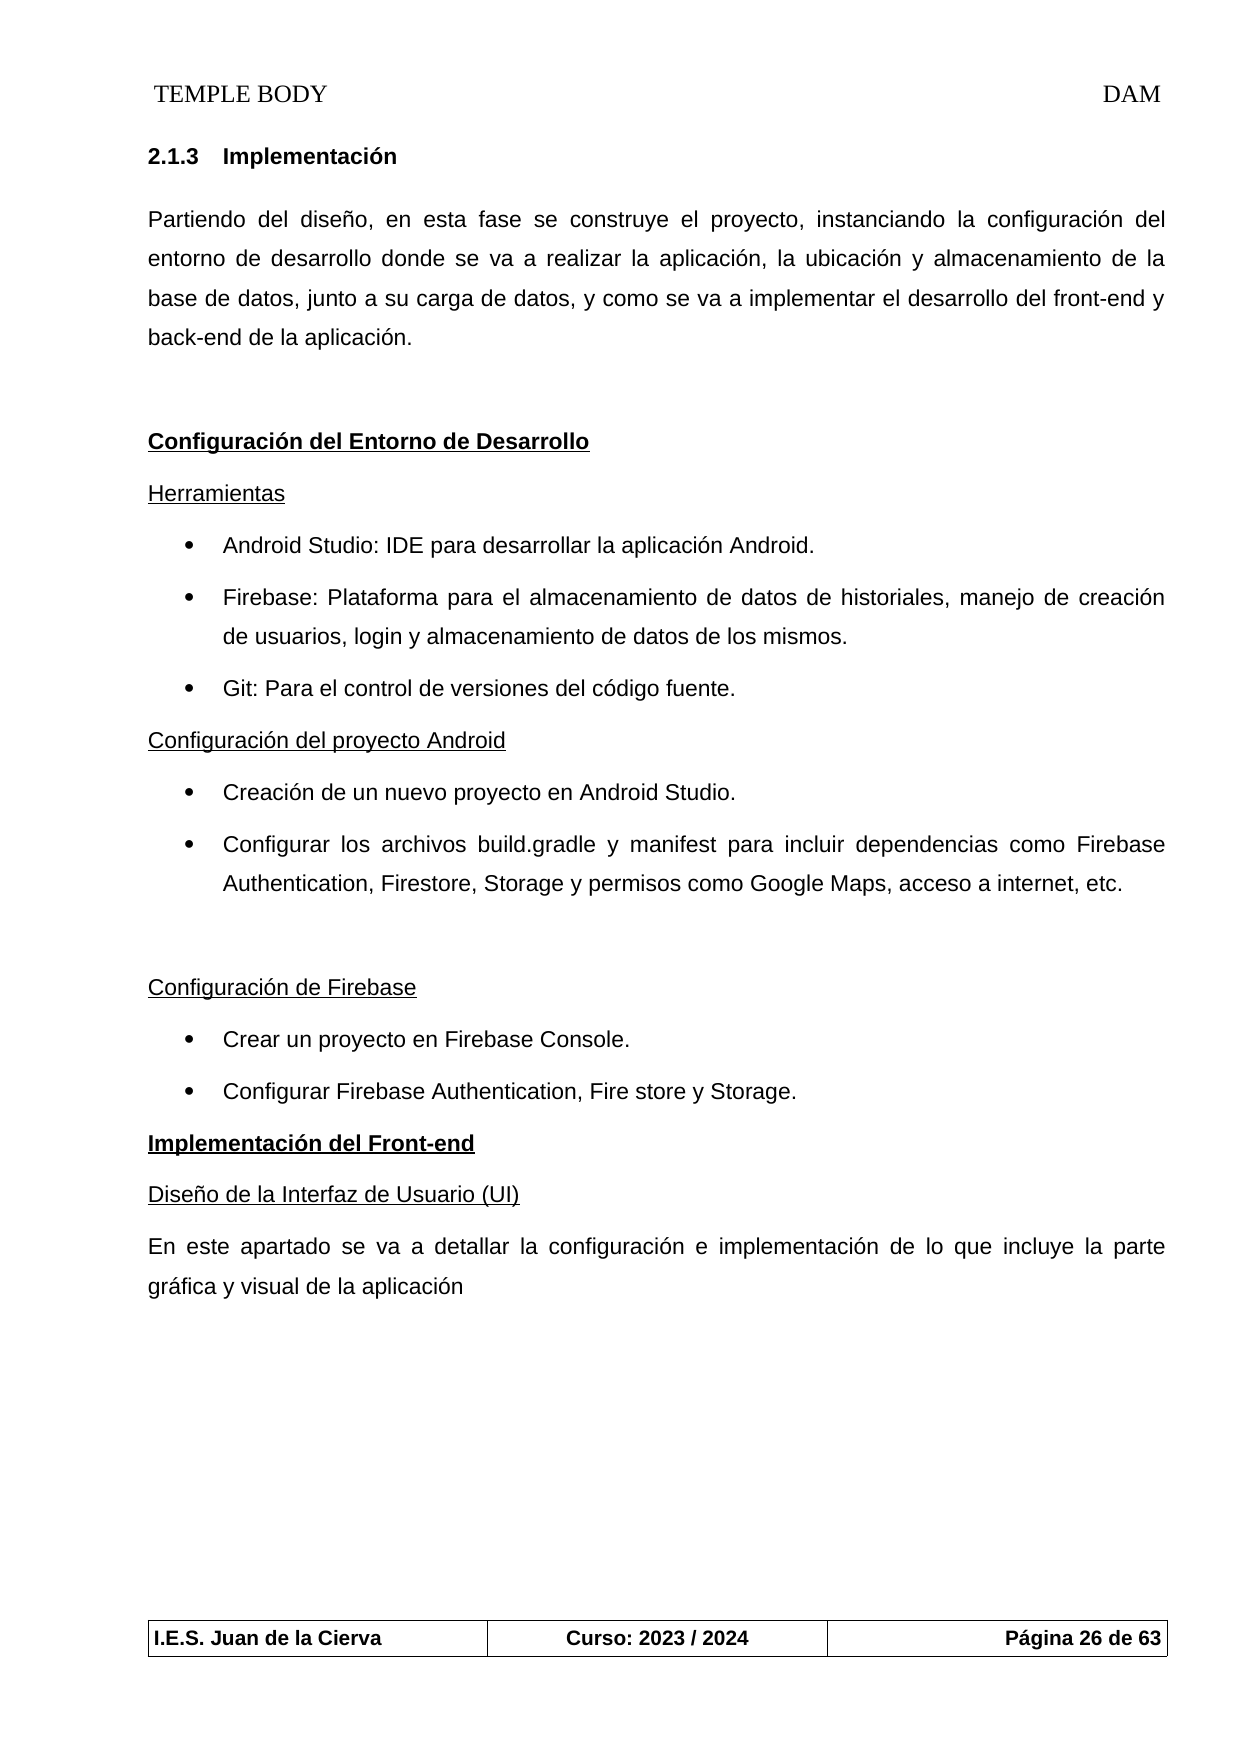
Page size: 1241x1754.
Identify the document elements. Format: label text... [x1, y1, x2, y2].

text Herramientas [148, 480, 1167, 506]
list Crear un proyecto en Firebase Console. [185, 1026, 1167, 1052]
subtitle Implementación [148, 143, 1167, 169]
text Partiendo del diseño, en esta fase se construye el proyecto, instanciando la configuración del entorno de desarrollo donde se va a realizar la aplicación, la ubicación y almacenamiento de la base de datos, junto a su carga de datos, y como se va a implementar el desarrollo del front-end y back-end de la aplicación. [148, 206, 1167, 351]
text Configuración del proyecto Android [148, 727, 1167, 753]
text Configuración del Entorno de Desarrollo [148, 428, 1167, 454]
list Creación de un nuevo proyecto en Android Studio. [185, 779, 1167, 805]
text Configuración de Firebase [148, 974, 1167, 1000]
list Android Studio: IDE para desarrollar la aplicación Android. [185, 532, 1167, 558]
text Implementación del Front-end [148, 1129, 1167, 1156]
list Git: Para el control de versiones del código fuente. [185, 675, 1167, 701]
list Configurar los archivos build.gradle y manifest para incluir dependencias como Firebase Authentication, Firestore, Storage y permisos como Google Maps, acceso a internet, etc. [185, 831, 1167, 896]
list Firebase: Plataforma para el almacenamiento de datos de historiales, manejo de creación de usuarios, login y almacenamiento de datos de los mismos. [185, 584, 1167, 649]
list Configurar Firebase Authentication, Fire store y Storage. [185, 1078, 1167, 1104]
text Diseño de la Interfaz de Usuario (UI) [148, 1181, 1167, 1208]
text En este apartado se va a detallar la configuración e implementación de lo que incluye la parte gráfica y visual de la aplicación [148, 1233, 1167, 1299]
